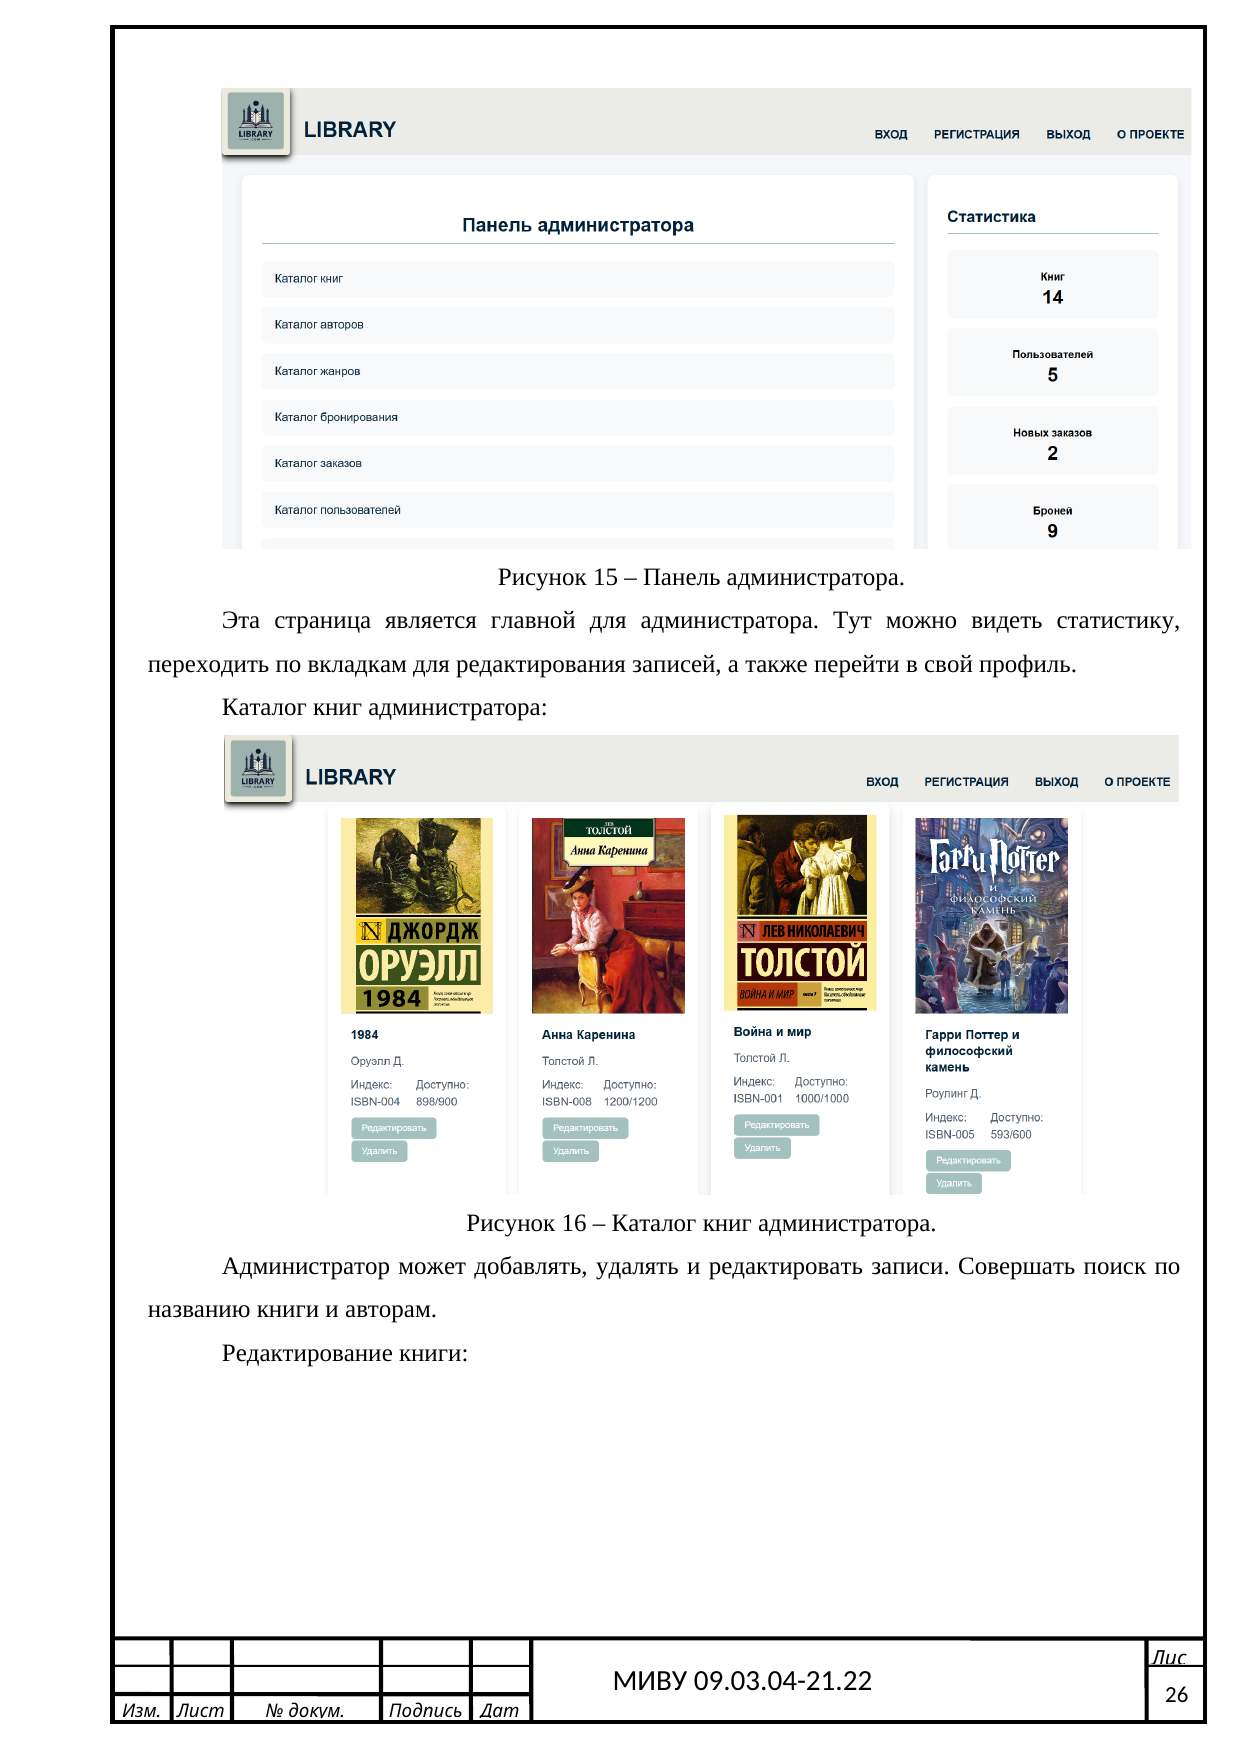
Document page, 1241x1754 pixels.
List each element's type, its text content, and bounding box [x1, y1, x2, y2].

text Рисунок 15 – Панель администратора. [148, 562, 1181, 591]
text Каталог книг администратора: [148, 692, 1181, 721]
text Рисунок 16 – Каталог книг администратора. [148, 1208, 1181, 1237]
text Редактирование книги: [148, 1338, 1181, 1366]
text Администратор может добавлять, удалять и редактировать записи. Совершать поиск по названию книги и авторам. [148, 1251, 1181, 1323]
picture [224, 735, 1179, 1195]
text Эта страница является главной для администратора. Тут можно видеть статистику, переходить по вкладкам для редактирования записей, а также перейти в свой профиль. [148, 606, 1181, 677]
picture [221, 88, 1192, 549]
